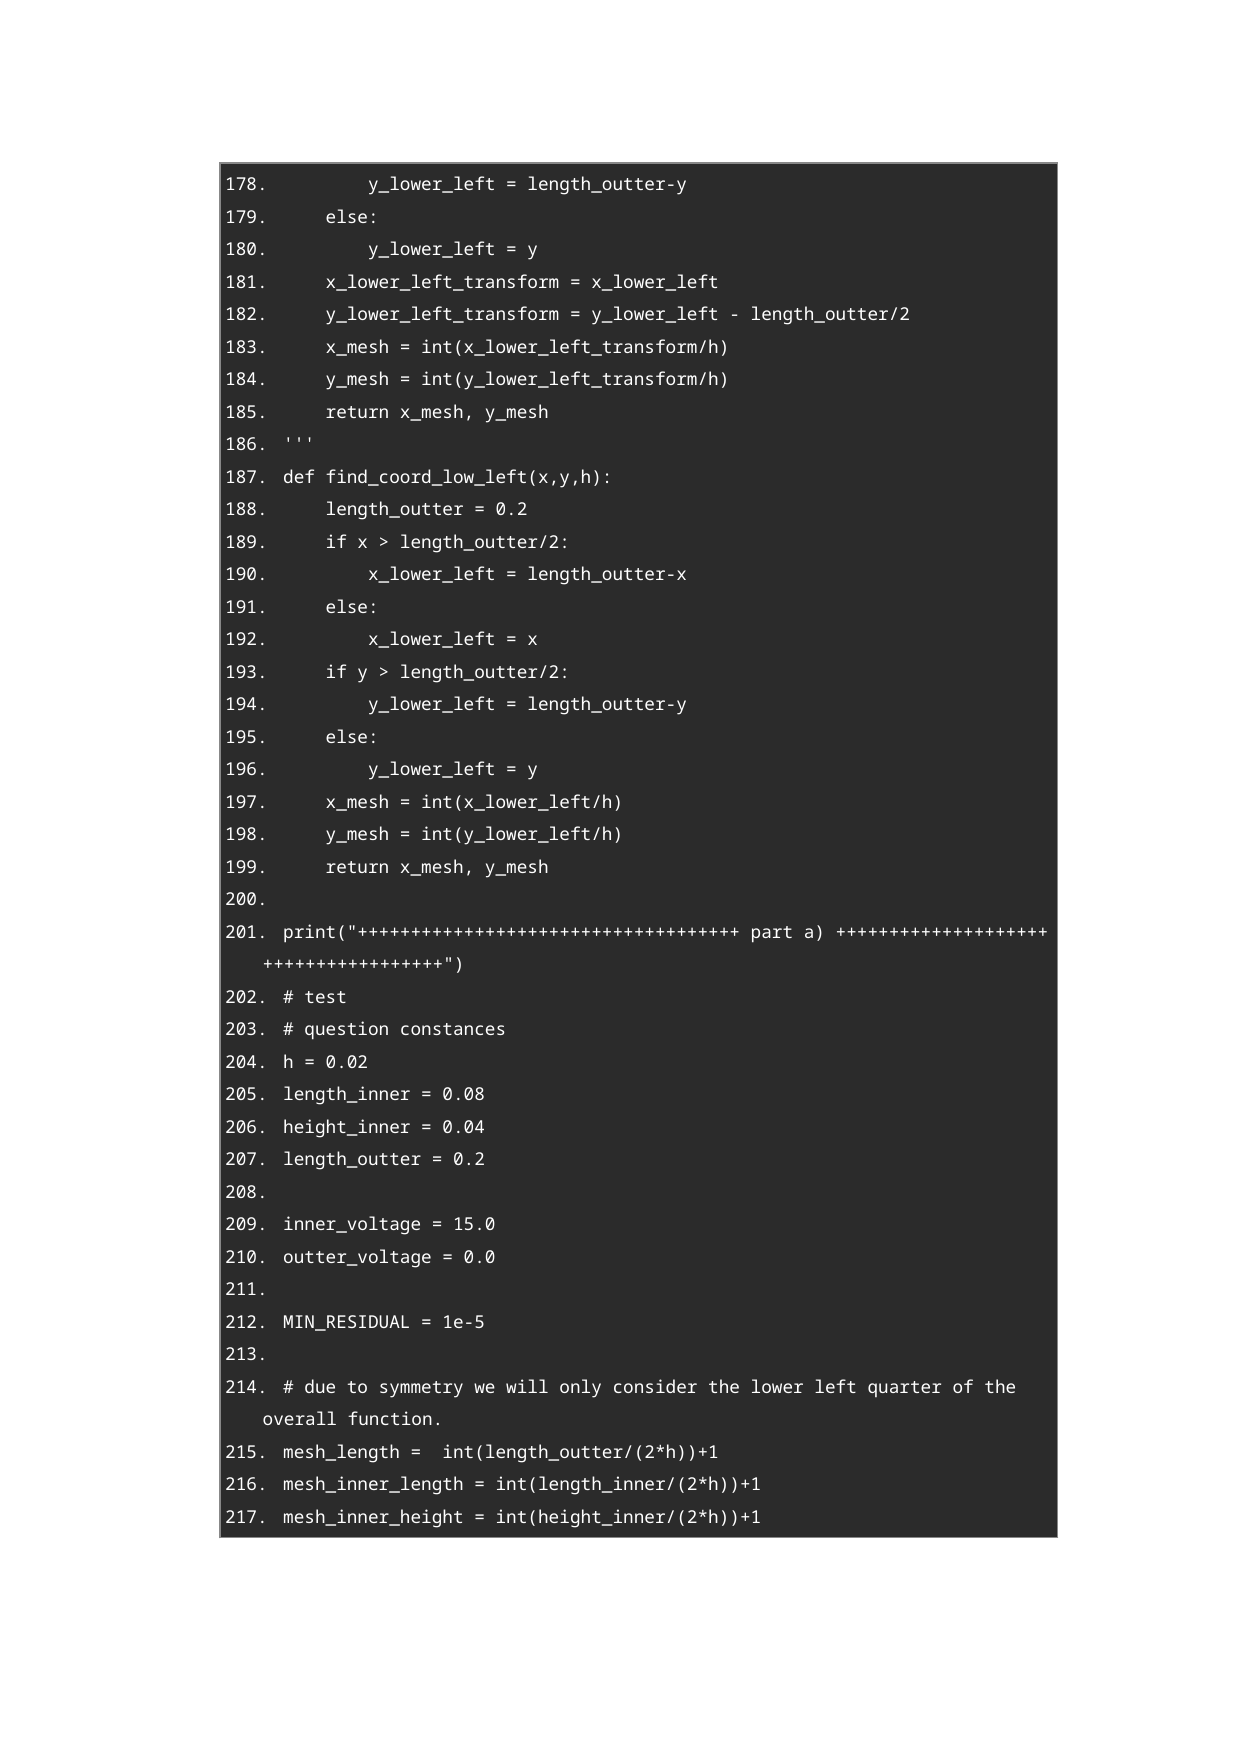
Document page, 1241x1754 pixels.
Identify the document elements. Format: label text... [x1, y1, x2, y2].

list length_outter = 0.2 [221, 1137, 1057, 1169]
list length_outter = 0.2 [221, 487, 1057, 519]
list mesh_length = int(length_outter/(2*h))+1 [221, 1429, 1057, 1462]
list if y > length_outter/2: [221, 649, 1057, 682]
list x_mesh = int(x_lower_left/h) [221, 779, 1057, 812]
list def find_coord_low_left(x,y,h): [221, 454, 1057, 487]
list # question constances [221, 1007, 1057, 1039]
list if x > length_outter/2: [221, 519, 1057, 552]
list mesh_inner_length = int(length_inner/(2*h))+1 [221, 1462, 1057, 1494]
list else: [221, 584, 1057, 617]
list mesh_inner_height = int(height_inner/(2*h))+1 [221, 1494, 1057, 1537]
list print("++++++++++++++++++++++++++++++++++++ part a) +++++++++++++++++++++++++++++++++++++") [221, 909, 1057, 974]
list y_lower_left_transform = y_lower_left - length_outter/2 [221, 292, 1057, 324]
list y_mesh = int(y_lower_left_transform/h) [221, 357, 1057, 389]
list h = 0.02 [221, 1039, 1057, 1072]
list # due to symmetry we will only consider the lower left quarter of the overall function. [221, 1364, 1057, 1429]
list else: [221, 194, 1057, 227]
list x_lower_left = length_outter-x [221, 552, 1057, 584]
list return x_mesh, y_mesh [221, 844, 1057, 877]
list # test [221, 974, 1057, 1007]
list MIN_RESIDUAL = 1e-5 [221, 1299, 1057, 1332]
list x_mesh = int(x_lower_left_transform/h) [221, 324, 1057, 357]
list else: [221, 714, 1057, 747]
list y_mesh = int(y_lower_left/h) [221, 812, 1057, 844]
list y_lower_left = y [221, 747, 1057, 779]
list length_inner = 0.08 [221, 1072, 1057, 1104]
list x_lower_left = x [221, 617, 1057, 649]
list ''' [221, 422, 1057, 454]
list x_lower_left_transform = x_lower_left [221, 259, 1057, 292]
list y_lower_left = length_outter-y [221, 682, 1057, 714]
list outter_voltage = 0.0 [221, 1234, 1057, 1267]
list inner_voltage = 15.0 [221, 1202, 1057, 1234]
list y_lower_left = length_outter-y [221, 164, 1057, 194]
list height_inner = 0.04 [221, 1104, 1057, 1137]
list return x_mesh, y_mesh [221, 389, 1057, 422]
list y_lower_left = y [221, 227, 1057, 259]
